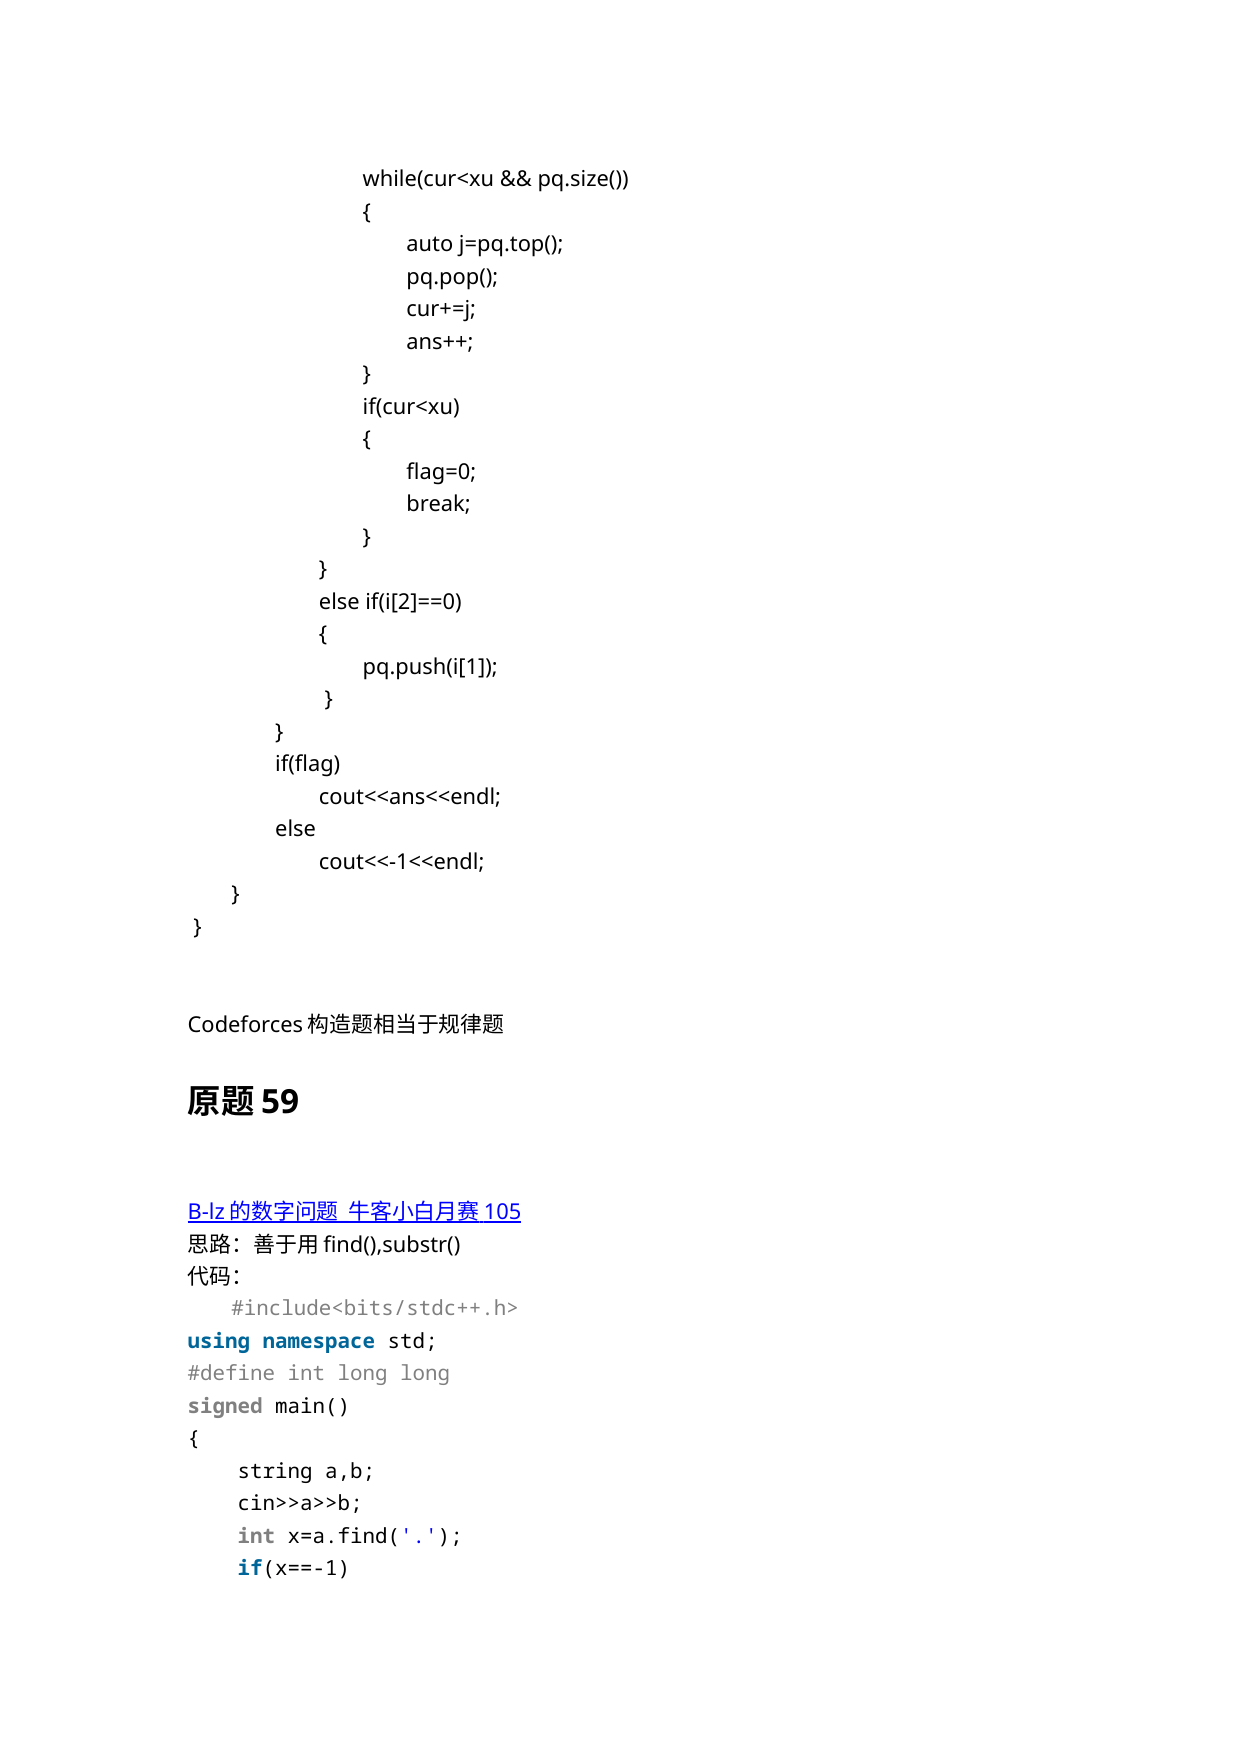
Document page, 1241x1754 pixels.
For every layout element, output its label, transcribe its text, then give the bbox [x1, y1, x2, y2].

text { [187, 194, 1053, 227]
text ans++; [187, 324, 1053, 357]
text cur+=j; [187, 292, 1053, 324]
text } [187, 357, 1053, 389]
text while(cur<xu && pq.size()) [187, 162, 1053, 194]
text signed main() [187, 1389, 1053, 1421]
text flag=0; [187, 454, 1053, 487]
text { [187, 422, 1053, 454]
text break; [187, 487, 1053, 519]
text cout<<ans<<endl; [187, 779, 1053, 812]
text if(cur<xu) [187, 389, 1053, 422]
text } [187, 877, 1053, 909]
text } [187, 714, 1053, 747]
text } [187, 682, 1053, 714]
text #include<bits/stdc++.h> [187, 1291, 1053, 1324]
text #define int long long [187, 1356, 1053, 1389]
text cout<<-1<<endl; [187, 844, 1053, 877]
text auto j=pq.top(); [187, 227, 1053, 259]
text cin>>a>>b; [187, 1486, 1053, 1519]
text { [187, 617, 1053, 649]
subtitle 原题59 [187, 1067, 1053, 1132]
text pq.push(i[1]); [187, 649, 1053, 682]
text if(flag) [187, 747, 1053, 779]
text pq.pop(); [187, 259, 1053, 292]
text } [187, 909, 1053, 942]
text } [187, 519, 1053, 552]
text string a,b; [187, 1454, 1053, 1486]
text Codeforces构造题相当于规律题 [187, 1007, 1053, 1039]
text 思路：善于用find(),substr() [187, 1226, 1053, 1259]
text B-lz的数字问题_牛客小白月赛105 [187, 1194, 1053, 1226]
text if(x==-1) [187, 1551, 1053, 1584]
text 代码： [187, 1259, 1053, 1291]
text else if(i[2]==0) [187, 584, 1053, 617]
text { [187, 1421, 1053, 1454]
text using namespace std; [187, 1324, 1053, 1356]
text int x=a.find('.'); [187, 1519, 1053, 1551]
text } [187, 552, 1053, 584]
text else [187, 812, 1053, 844]
